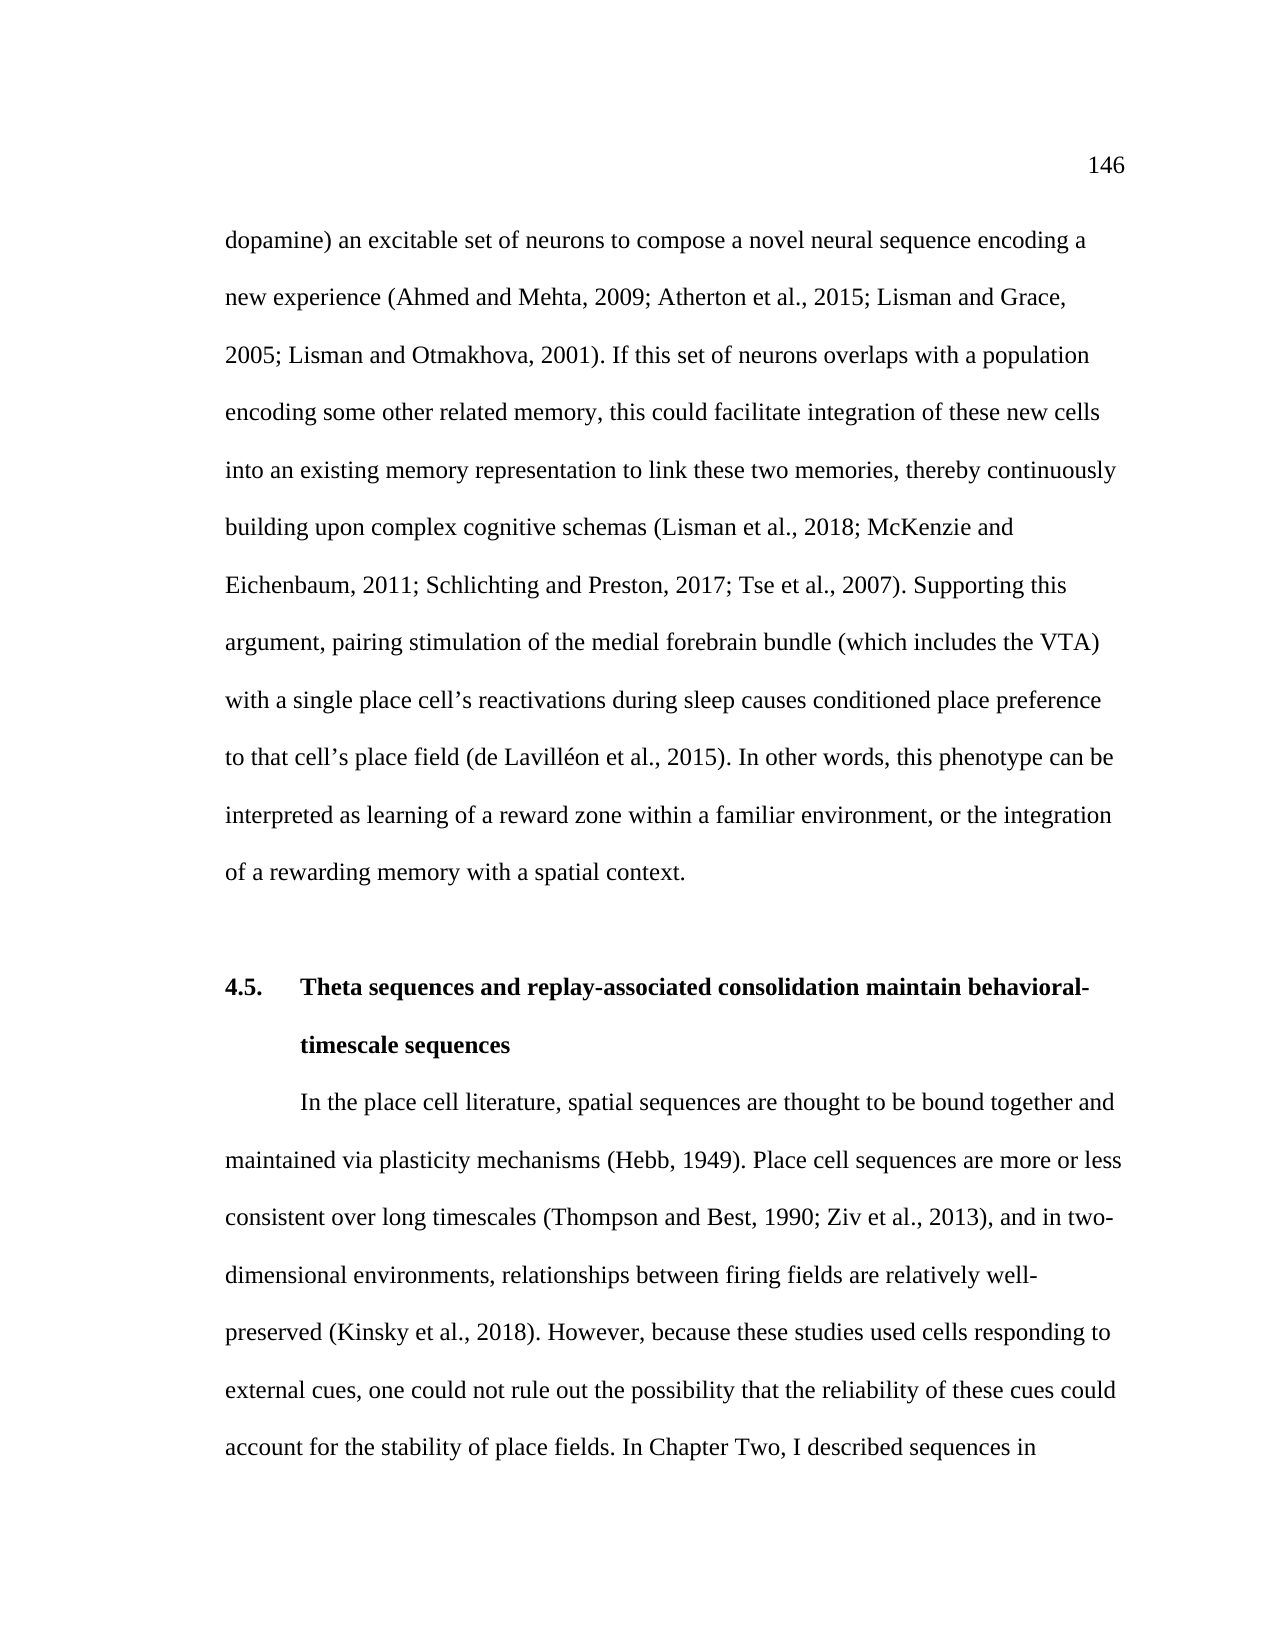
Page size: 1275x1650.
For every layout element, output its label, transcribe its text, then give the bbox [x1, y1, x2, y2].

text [225, 1087, 1125, 1461]
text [225, 225, 1125, 886]
subtitle Theta sequences and replay-associated consolidation maintain behavioral-timescale sequences [225, 972, 1125, 1059]
